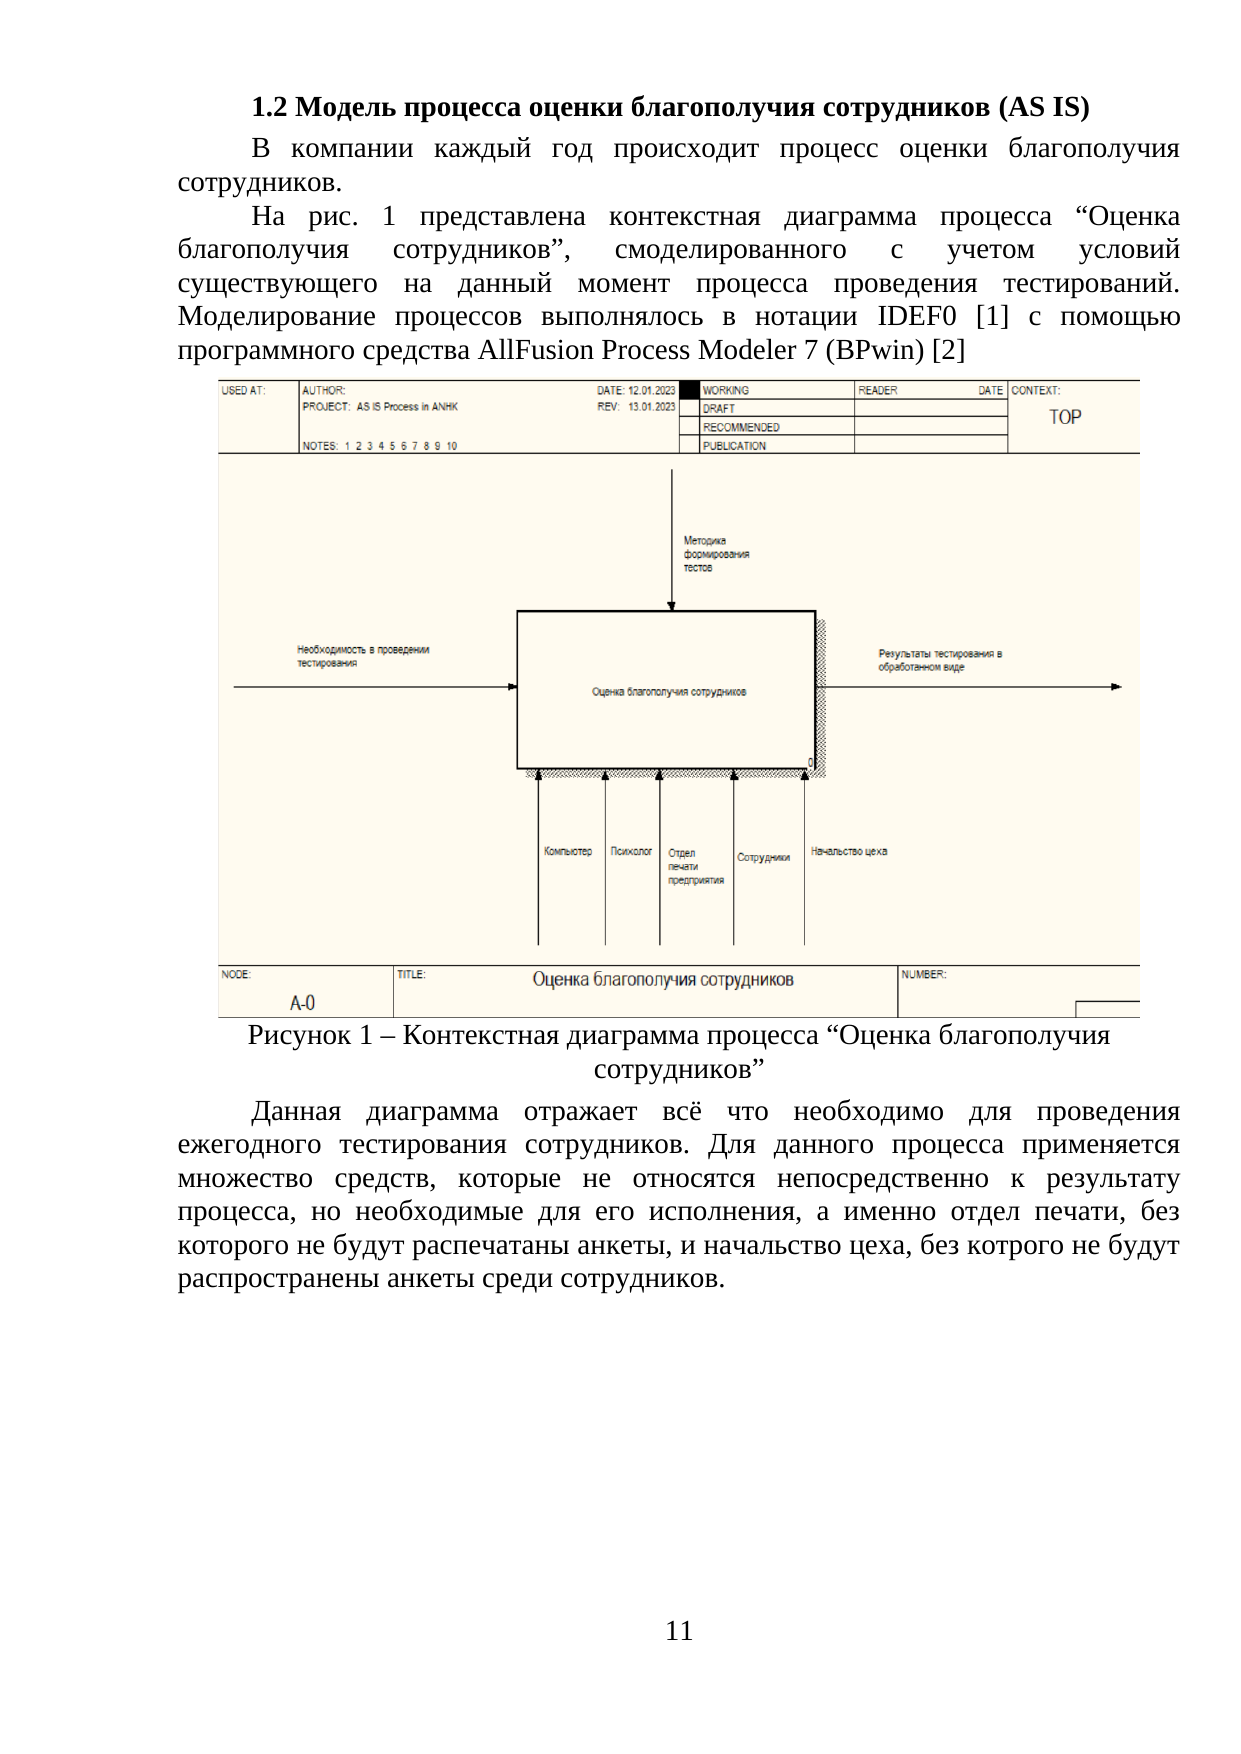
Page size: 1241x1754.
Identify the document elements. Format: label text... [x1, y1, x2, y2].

text На рис. 1 представлена контекстная диаграмма процесса “Оценка благополучия сотрудников”, смоделированного с учетом условий существующего на данный момент процесса проведения тестирований. Моделирование процессов выполнялось в нотации IDEF0 [1] с помощью программного средства AllFusion Process Modeler 7 (BPwin) [2] [177, 198, 1181, 365]
picture [218, 377, 1140, 1018]
text Рисунок – Контекстная диаграмма процесса “Оценка благополучия сотрудников” [177, 1017, 1181, 1084]
text Данная диаграмма отражает всё что необходимо для проведения ежегодного тестирования сотрудников. Для данного процесса применяется множество средств, которые не относятся непосредственно к результату процесса, но необходимые для его исполнения, а именно отдел печати, без которого не будут распечатаны анкеты, и начальство цеха, без котрого не будут распространены анкеты среди сотрудников. [177, 1093, 1181, 1294]
text В компании каждый год происходит процесс оценки благополучия сотрудников. [177, 131, 1181, 198]
subtitle 1.2 Модель процесса оценки благополучия сотрудников (AS IS) [177, 89, 1181, 122]
